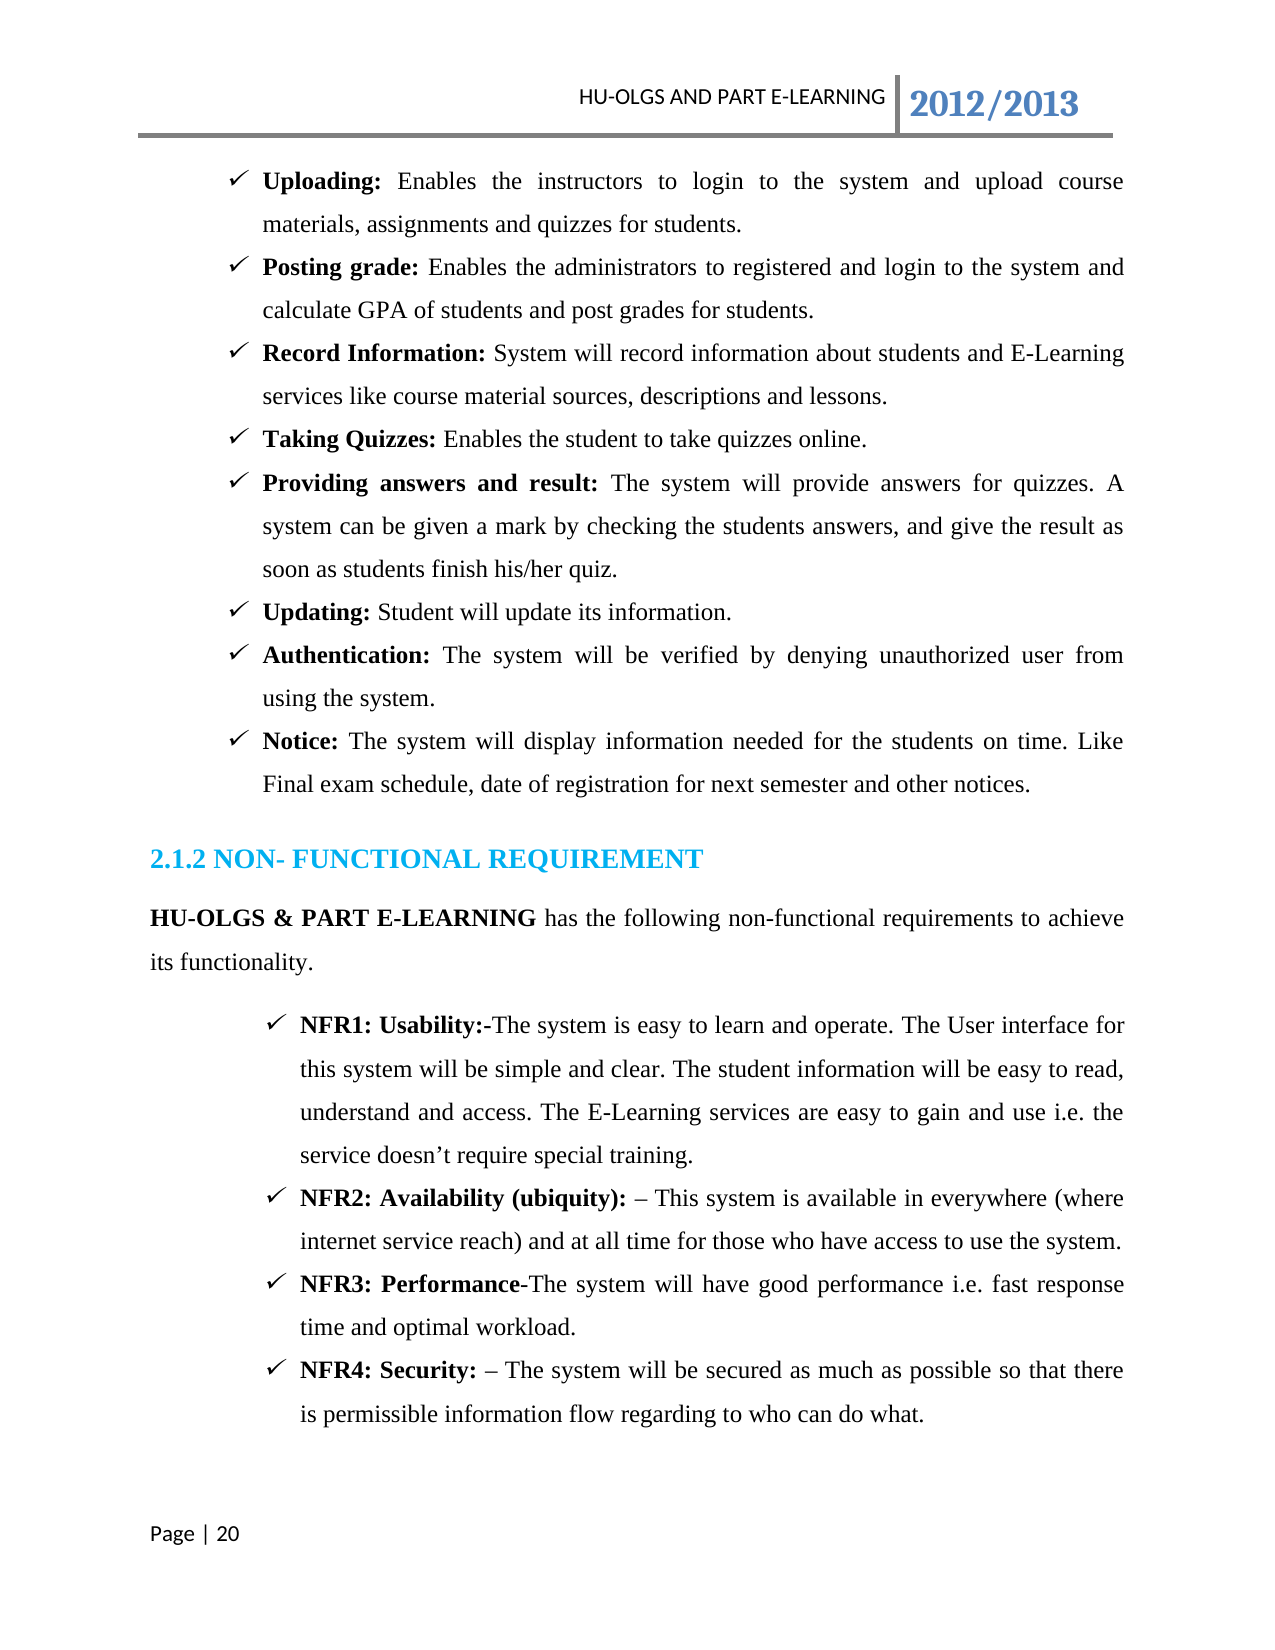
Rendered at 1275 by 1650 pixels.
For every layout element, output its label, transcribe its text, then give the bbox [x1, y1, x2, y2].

list Notice: The system will display information needed for the students on time. Like Final exam schedule, date of registration for next semester and other notices. [225, 726, 1125, 798]
list NFR3: Performance-The system will have good performance i.e. fast response time and optimal workload. [262, 1269, 1125, 1341]
list Updating: Student will update its information. [225, 597, 1125, 626]
text HU-OLGS & PART E-LEARNING has the following non-functional requirements to achieve its functionality. [150, 903, 1125, 975]
list Providing answers and result: The system will provide answers for quizzes. A system can be given a mark by checking the students answers, and give the result as soon as students finish his/her quiz. [225, 468, 1125, 583]
list NFR2: Availability (ubiquity): – This system is available in everywhere (where internet service reach) and at all time for those who have access to use the system. [262, 1183, 1125, 1255]
list Authentication: The system will be verified by denying unauthorized user from using the system. [225, 640, 1125, 712]
list Posting grade: Enables the administrators to registered and login to the system and calculate GPA of students and post grades for students. [225, 252, 1125, 324]
list NFR4: Security: – The system will be secured as much as possible so that there is permissible information flow regarding to who can do what. [262, 1356, 1125, 1427]
list Uploading: Enables the instructors to login to the system and upload course materials, assignments and quizzes for students. [225, 166, 1125, 238]
list Taking Quizzes: Enables the student to take quizzes online. [225, 424, 1125, 453]
list NFR1: Usability:-The system is easy to learn and operate. The User interface for this system will be simple and clear. The student information will be easy to read, understand and access. The E-Learning services are easy to gain and use i.e. the service doesn’t require special training. [262, 1011, 1125, 1169]
subtitle 2.1.2 NON- FUNCTIONAL REQUIREMENT [150, 842, 1125, 874]
list Record Information: System will record information about students and E-Learning services like course material sources, descriptions and lessons. [225, 338, 1125, 410]
